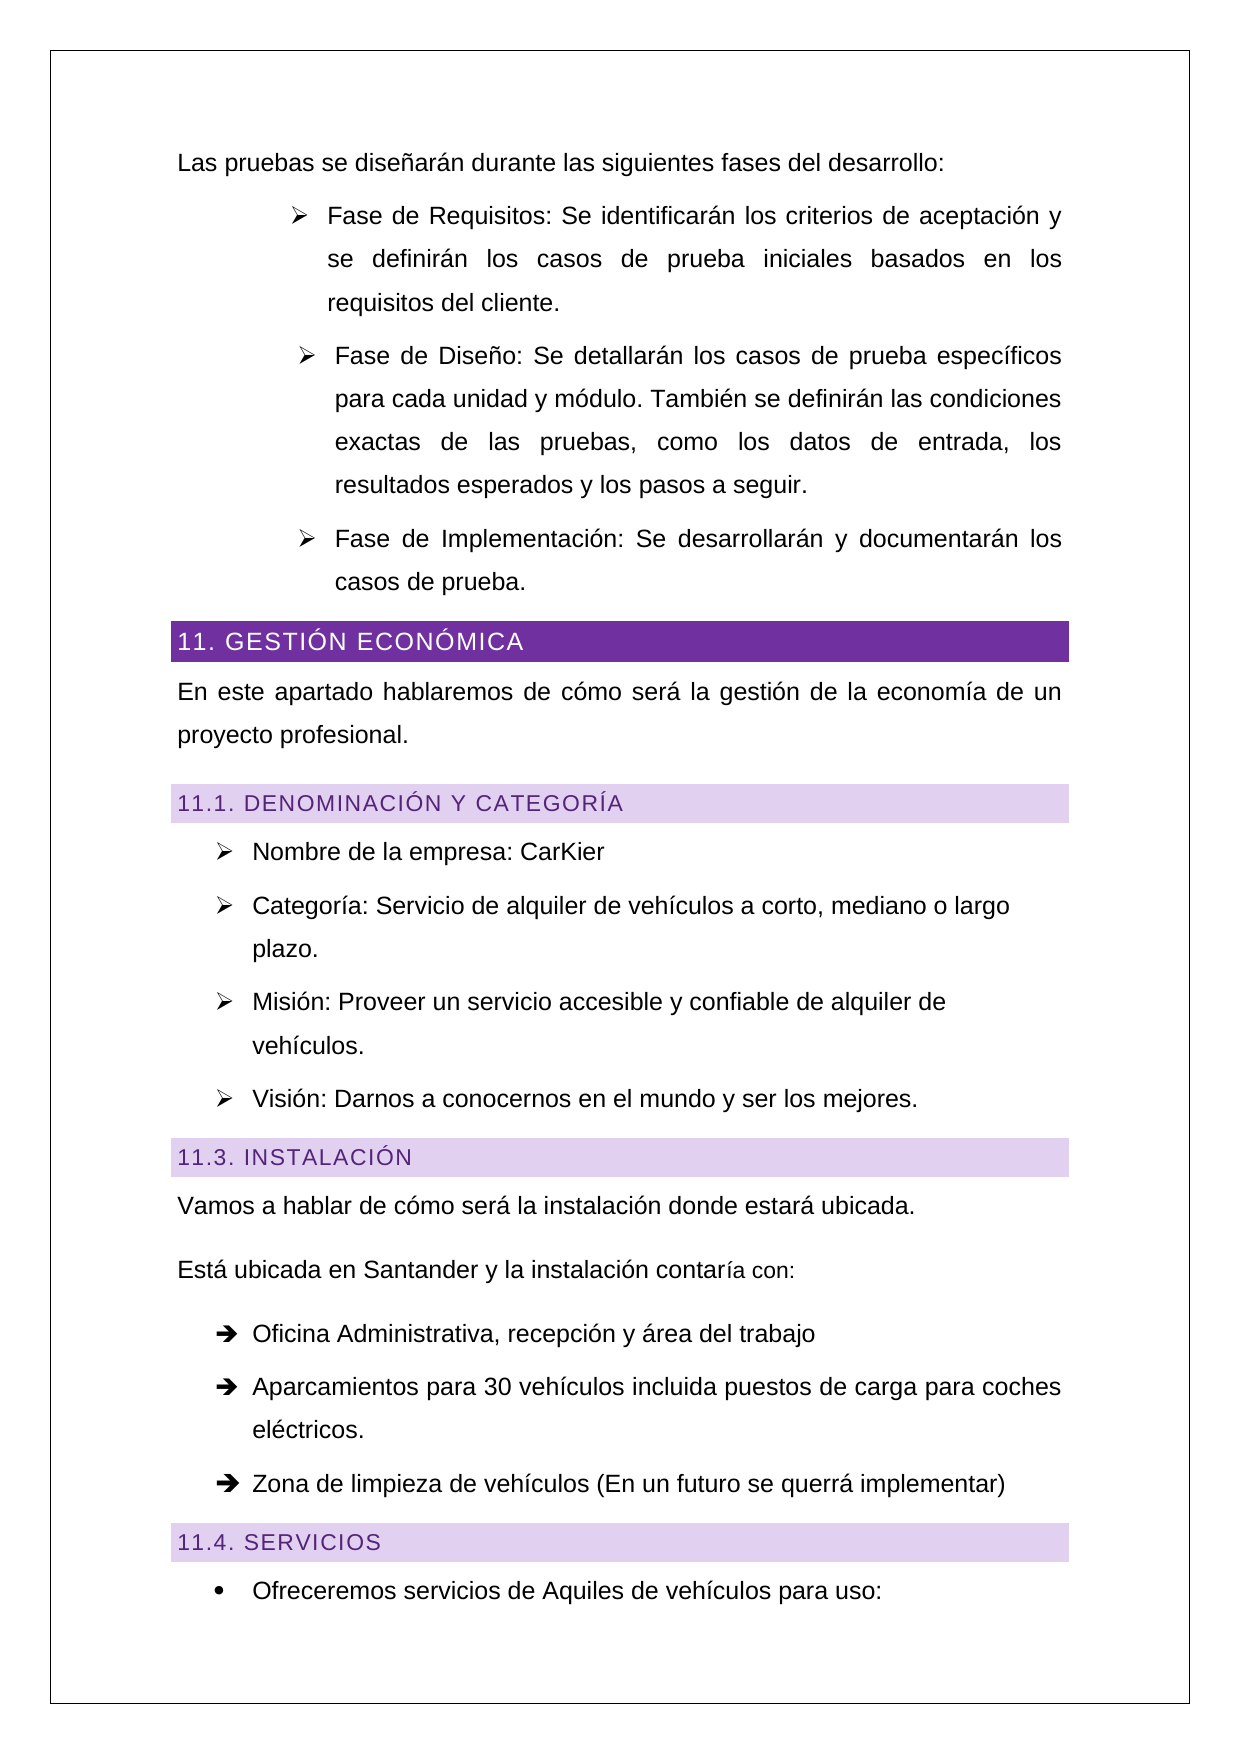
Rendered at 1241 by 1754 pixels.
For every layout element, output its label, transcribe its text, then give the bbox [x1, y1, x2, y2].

list Aparcamientos para 30 vehículos incluida puestos de carga para coches eléctricos. [214, 1372, 1063, 1444]
list Oficina Administrativa, recepción y área del trabajo [214, 1319, 1063, 1348]
text En este apartado hablaremos de cómo será la gestión de la economía de un proyecto profesional. [177, 677, 1063, 749]
list Misión: Proveer un servicio accesible y confiable de alquiler de vehículos. [214, 987, 1063, 1059]
subtitle 11. Gestión económica [177, 627, 1063, 656]
text Las pruebas se diseñarán durante las siguientes fases del desarrollo: [177, 148, 1063, 176]
list Ofreceremos servicios de Aquiles de vehículos para uso: [214, 1576, 1063, 1605]
list Fase de Implementación: Se desarrollarán y documentarán los casos de prueba. [297, 524, 1063, 596]
list Fase de Requisitos: Se identificarán los criterios de aceptación y se definirán los casos de prueba iniciales basados en los requisitos del cliente. [289, 201, 1063, 316]
list Zona de limpieza de vehículos (En un futuro se querrá implementar) [214, 1469, 1063, 1498]
subtitle 11.1. Denominación y categoría [177, 790, 1063, 816]
list Nombre de la empresa: CarKier [214, 837, 1063, 866]
subtitle 11.3. Instalación [177, 1144, 1063, 1170]
list Fase de Diseño: Se detallarán los casos de prueba específicos para cada unidad y módulo. También se definirán las condiciones exactas de las pruebas, como los datos de entrada, los resultados esperados y los pasos a seguir. [297, 341, 1063, 499]
subtitle 11.4. Servicios [177, 1529, 1063, 1555]
list Visión: Darnos a conocernos en el mundo y ser los mejores. [214, 1084, 1063, 1113]
list Categoría: Servicio de alquiler de vehículos a corto, mediano o largo plazo. [214, 891, 1063, 963]
text Está ubicada en Santander y la instalación contaría con: [177, 1255, 1063, 1284]
text Vamos a hablar de cómo será la instalación donde estará ubicada. [177, 1191, 1063, 1220]
